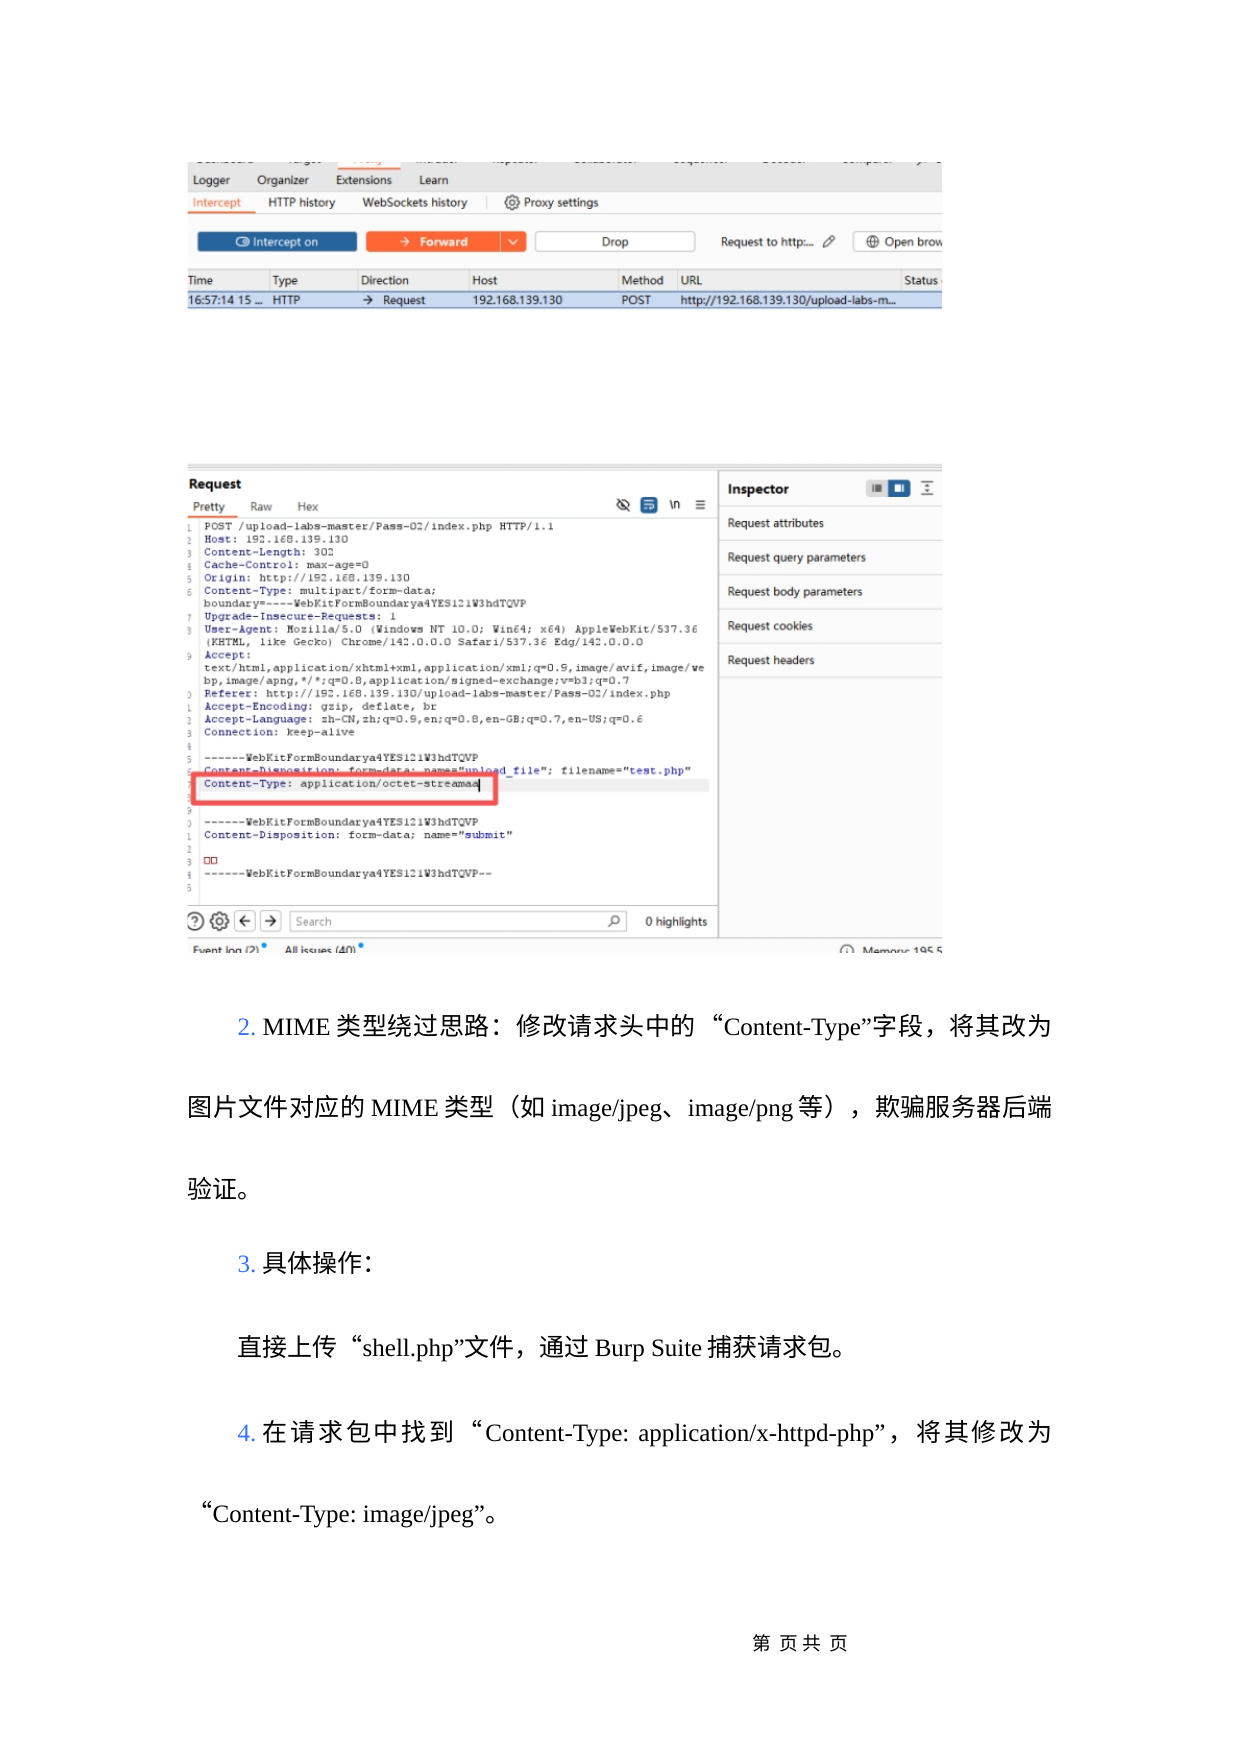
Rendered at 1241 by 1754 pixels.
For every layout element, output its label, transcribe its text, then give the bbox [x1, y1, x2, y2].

text 直接上传“shell.php”文件，通过Burp Suite捕获请求包。 [187, 1313, 1053, 1378]
list 在请求包中找到“Content-Type: application/x-httpd-php”，将其修改为“Content-Type: image/jpeg”。 [187, 1398, 1053, 1544]
picture [187, 162, 943, 953]
list MIME类型绕过思路：修改请求头中的“Content-Type”字段，将其改为图片文件对应的MIME类型（如image/jpeg、image/png等），欺骗服务器后端验证。 [187, 992, 1053, 1220]
list 具体操作： [187, 1229, 1053, 1294]
